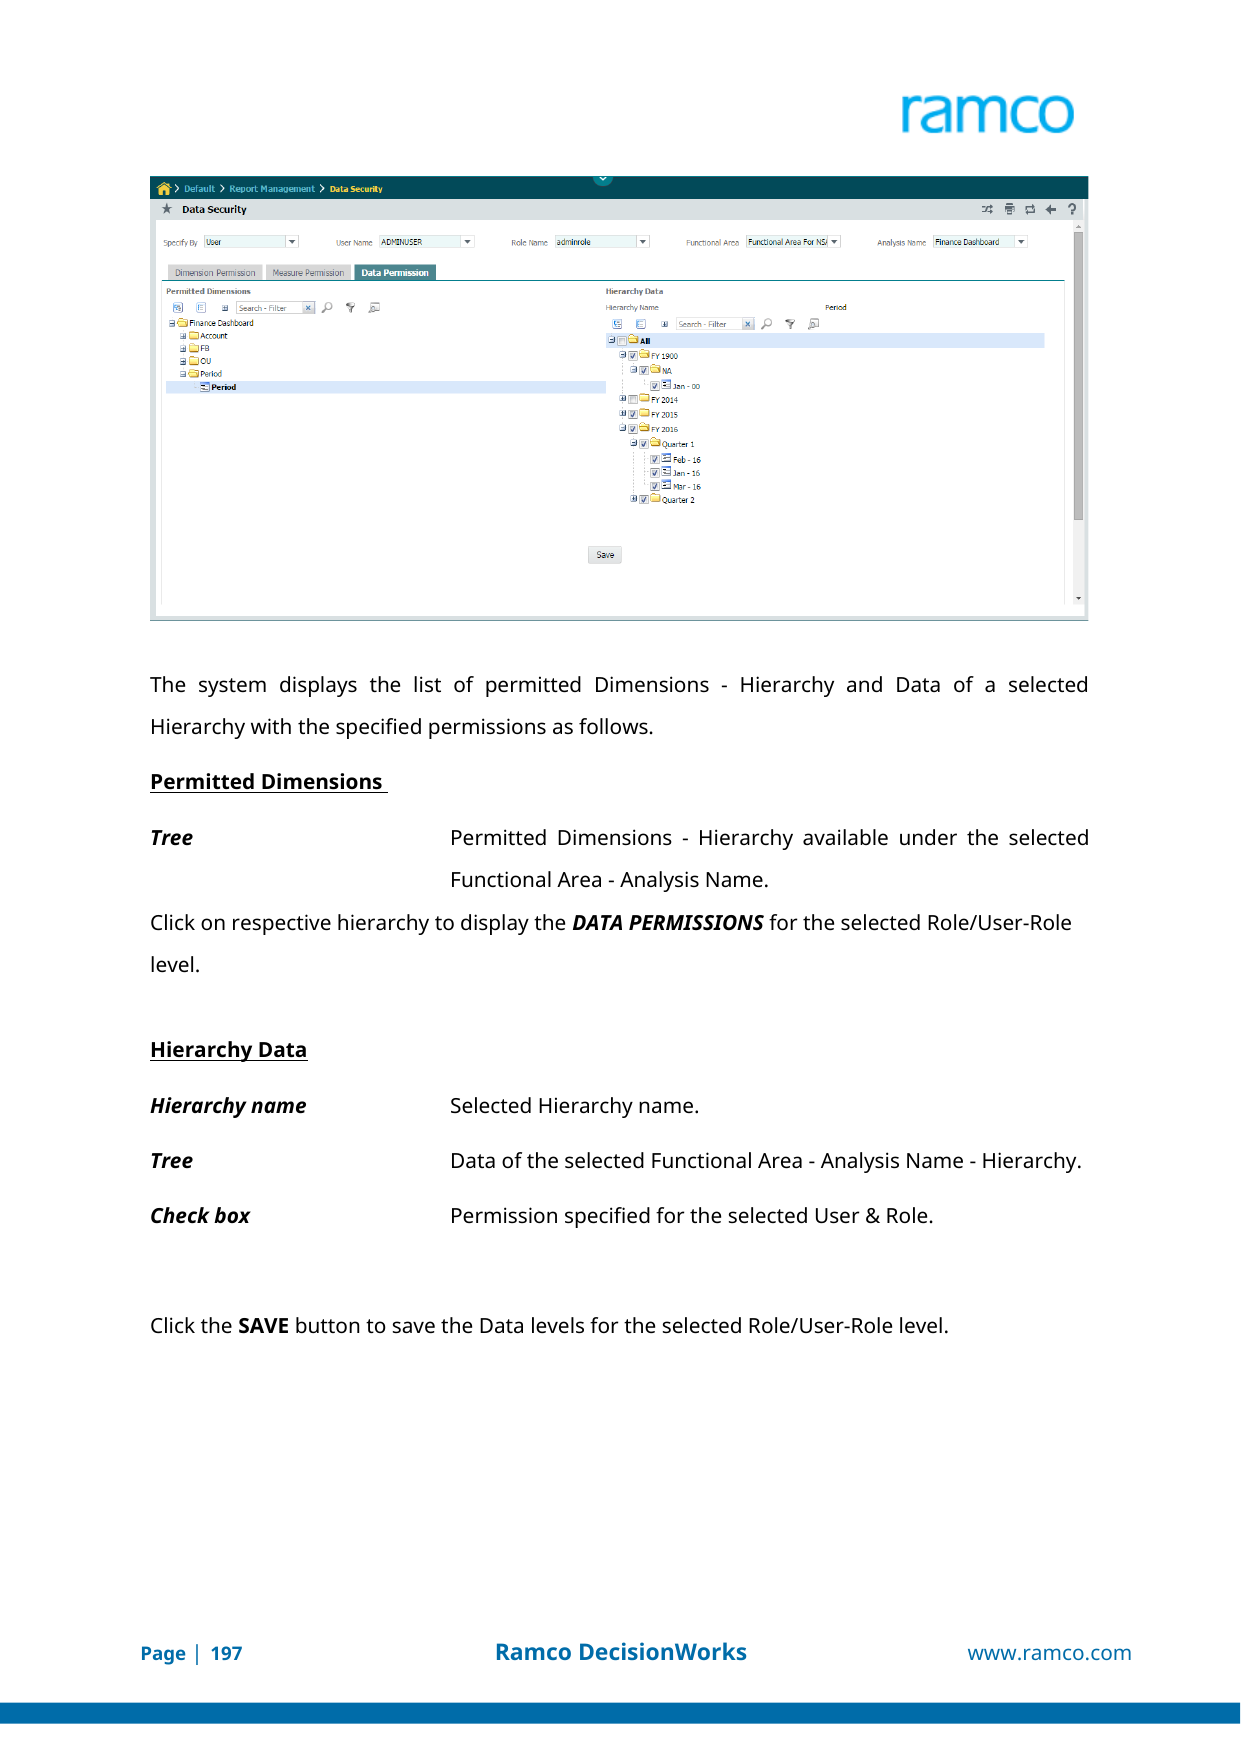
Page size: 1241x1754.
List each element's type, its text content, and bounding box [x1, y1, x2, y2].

text Click the SAVE button to save the Data levels for the selected Role/User-Role level. [150, 1311, 1090, 1339]
text Click on respective hierarchy to display the DATA PERMISSIONS for the selected Role/User-Role level. [150, 908, 1090, 979]
text Tree Data of the selected Functional Area - Analysis Name - Hierarchy. [150, 1146, 1090, 1174]
text Hierarchy name Selected Hierarchy name. [150, 1091, 1090, 1119]
text Check box Permission specified for the selected User & Role. [150, 1201, 1090, 1229]
text Hierarchy Data [150, 1036, 1090, 1064]
picture [887, 75, 1091, 149]
text The system displays the list of permitted Dimensions - Hierarchy and Data of a selected Hierarchy with the specified permissions as follows. [150, 670, 1090, 741]
text Permitted Dimensions [150, 767, 1090, 796]
picture [150, 176, 1089, 621]
text Tree Permitted Dimensions - Hierarchy available under the selected Functional Area - Analysis Name. [150, 823, 1090, 894]
